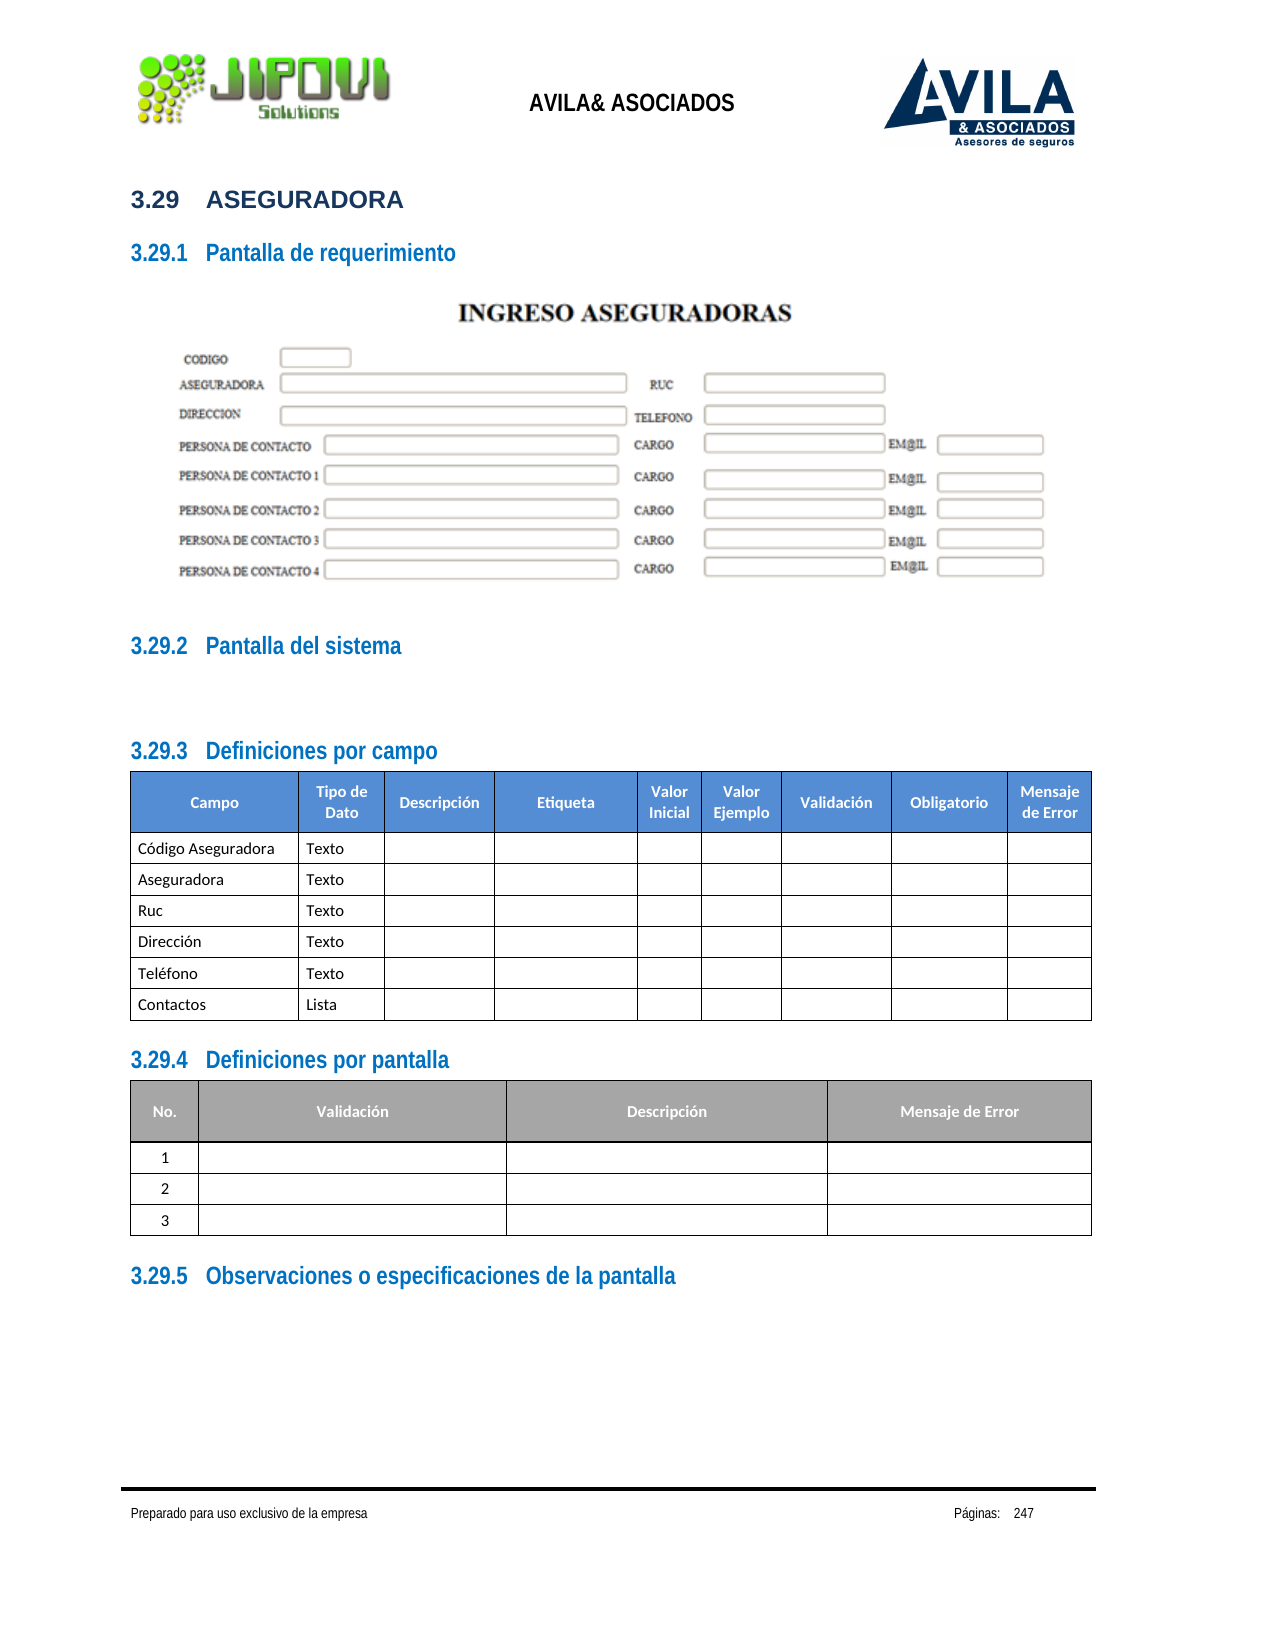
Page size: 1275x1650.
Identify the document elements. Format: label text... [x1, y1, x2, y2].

subtitle Pantalla de requerimiento [131, 238, 1092, 267]
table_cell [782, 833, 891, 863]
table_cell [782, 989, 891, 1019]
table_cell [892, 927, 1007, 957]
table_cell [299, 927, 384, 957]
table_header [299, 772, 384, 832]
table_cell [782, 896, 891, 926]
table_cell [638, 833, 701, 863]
subtitle Definiciones por pantalla [131, 1046, 1092, 1074]
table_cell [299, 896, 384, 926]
picture [881, 57, 1077, 148]
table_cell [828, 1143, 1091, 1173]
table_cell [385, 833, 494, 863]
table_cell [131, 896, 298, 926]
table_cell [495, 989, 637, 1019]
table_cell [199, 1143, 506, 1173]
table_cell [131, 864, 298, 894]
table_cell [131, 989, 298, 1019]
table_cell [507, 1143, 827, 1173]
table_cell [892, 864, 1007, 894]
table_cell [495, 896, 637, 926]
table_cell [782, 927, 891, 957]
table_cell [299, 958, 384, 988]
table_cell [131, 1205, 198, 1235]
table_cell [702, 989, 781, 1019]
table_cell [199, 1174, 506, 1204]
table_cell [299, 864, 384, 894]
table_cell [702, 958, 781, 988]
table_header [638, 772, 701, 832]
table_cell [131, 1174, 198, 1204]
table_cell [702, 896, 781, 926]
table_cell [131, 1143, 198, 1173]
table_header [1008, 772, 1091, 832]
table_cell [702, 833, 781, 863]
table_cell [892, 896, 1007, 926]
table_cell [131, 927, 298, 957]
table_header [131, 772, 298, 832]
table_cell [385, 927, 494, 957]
picture [131, 47, 394, 128]
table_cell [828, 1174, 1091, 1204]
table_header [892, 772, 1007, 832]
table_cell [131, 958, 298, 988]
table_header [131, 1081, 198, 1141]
picture [164, 292, 1059, 607]
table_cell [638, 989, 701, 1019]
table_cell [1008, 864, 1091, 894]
subtitle Pantalla del sistema [131, 631, 1092, 660]
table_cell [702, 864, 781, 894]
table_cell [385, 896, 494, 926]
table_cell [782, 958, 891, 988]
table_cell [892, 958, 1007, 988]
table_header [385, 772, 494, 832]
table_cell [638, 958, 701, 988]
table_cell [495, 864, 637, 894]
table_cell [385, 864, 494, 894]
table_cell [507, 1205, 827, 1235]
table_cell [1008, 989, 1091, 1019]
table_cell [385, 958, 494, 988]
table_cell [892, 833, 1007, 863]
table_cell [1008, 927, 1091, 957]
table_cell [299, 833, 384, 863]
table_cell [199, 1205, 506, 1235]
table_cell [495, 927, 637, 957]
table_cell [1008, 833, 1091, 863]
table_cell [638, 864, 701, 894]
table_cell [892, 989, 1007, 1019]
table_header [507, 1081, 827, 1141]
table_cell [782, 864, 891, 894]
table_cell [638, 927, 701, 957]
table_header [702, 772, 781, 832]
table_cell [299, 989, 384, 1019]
subtitle Definiciones por campo [131, 736, 1092, 765]
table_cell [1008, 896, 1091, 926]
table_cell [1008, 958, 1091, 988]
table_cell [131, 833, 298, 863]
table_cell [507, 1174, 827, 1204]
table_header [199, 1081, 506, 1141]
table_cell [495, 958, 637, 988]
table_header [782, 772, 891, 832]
subtitle ASEGURADORA [131, 184, 1092, 213]
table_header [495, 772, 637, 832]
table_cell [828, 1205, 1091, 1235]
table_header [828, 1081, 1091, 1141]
subtitle Observaciones o especificaciones de la pantalla [131, 1261, 1092, 1290]
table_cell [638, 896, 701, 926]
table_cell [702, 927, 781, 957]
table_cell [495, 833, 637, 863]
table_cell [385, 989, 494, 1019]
